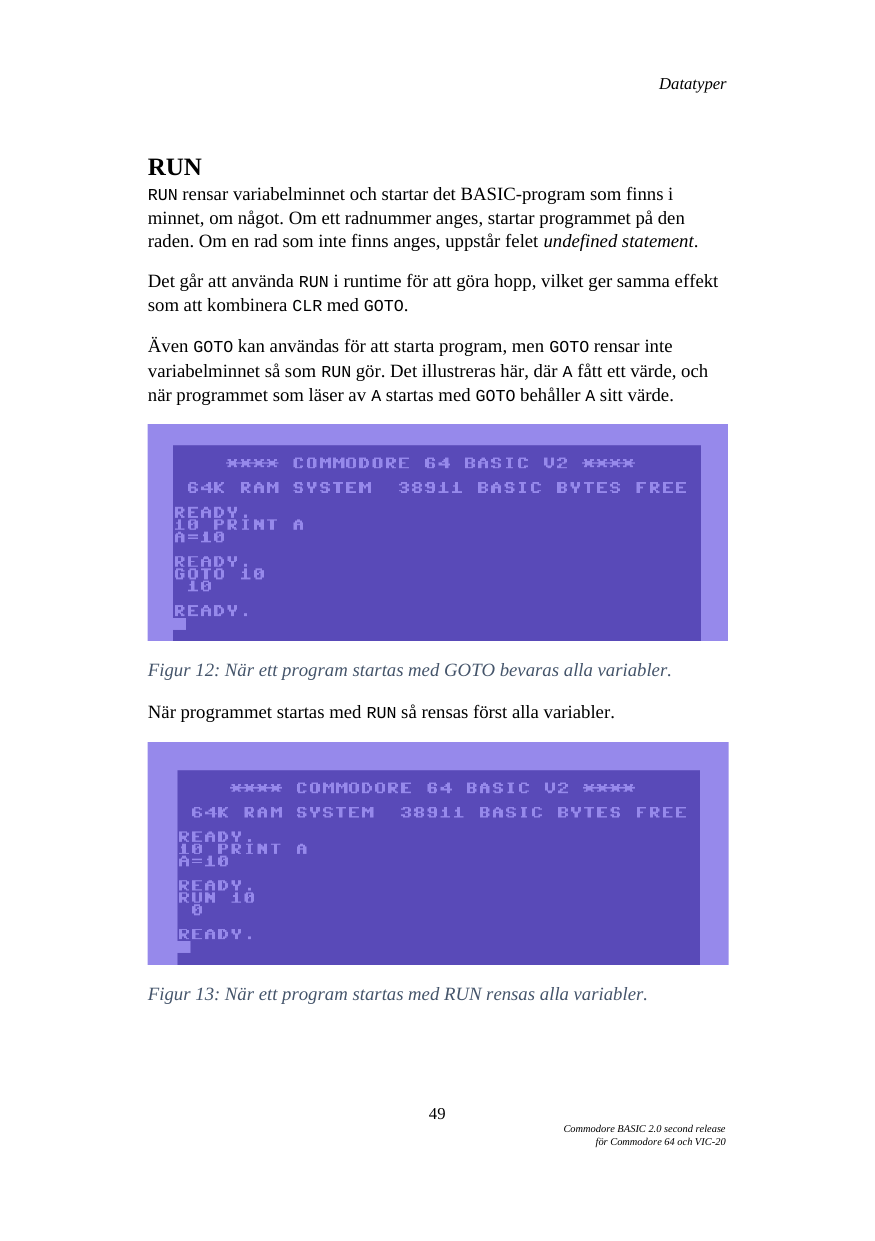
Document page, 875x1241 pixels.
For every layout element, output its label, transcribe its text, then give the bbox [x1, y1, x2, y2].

subtitle RUN [148, 152, 726, 181]
text När programmet startas med RUN så rensas först alla variabler. [148, 701, 726, 724]
picture [147, 742, 729, 965]
text Även GOTO kan användas för att starta program, men GOTO rensar inte variabelminnet så som RUN gör. Det illustreras här, där A fått ett värde, och när programmet som läser av A startas med GOTO behåller A sitt värde. [148, 335, 726, 406]
text RUN rensar variabelminnet och startar det BASIC-program som finns i minnet, om något. Om ett radnummer anges, startar programmet på den raden. Om en rad som inte finns anges, uppstår felet undefined statement. [148, 183, 726, 252]
text Figur 13: När ett program startas med RUN rensas alla variabler. [148, 983, 726, 1005]
text Det går att använda RUN i runtime för att göra hopp, vilket ger samma effekt som att kombinera CLR med GOTO. [148, 270, 726, 317]
text Figur 12: När ett program startas med GOTO bevaras alla variabler. [148, 659, 726, 681]
picture [147, 424, 728, 641]
